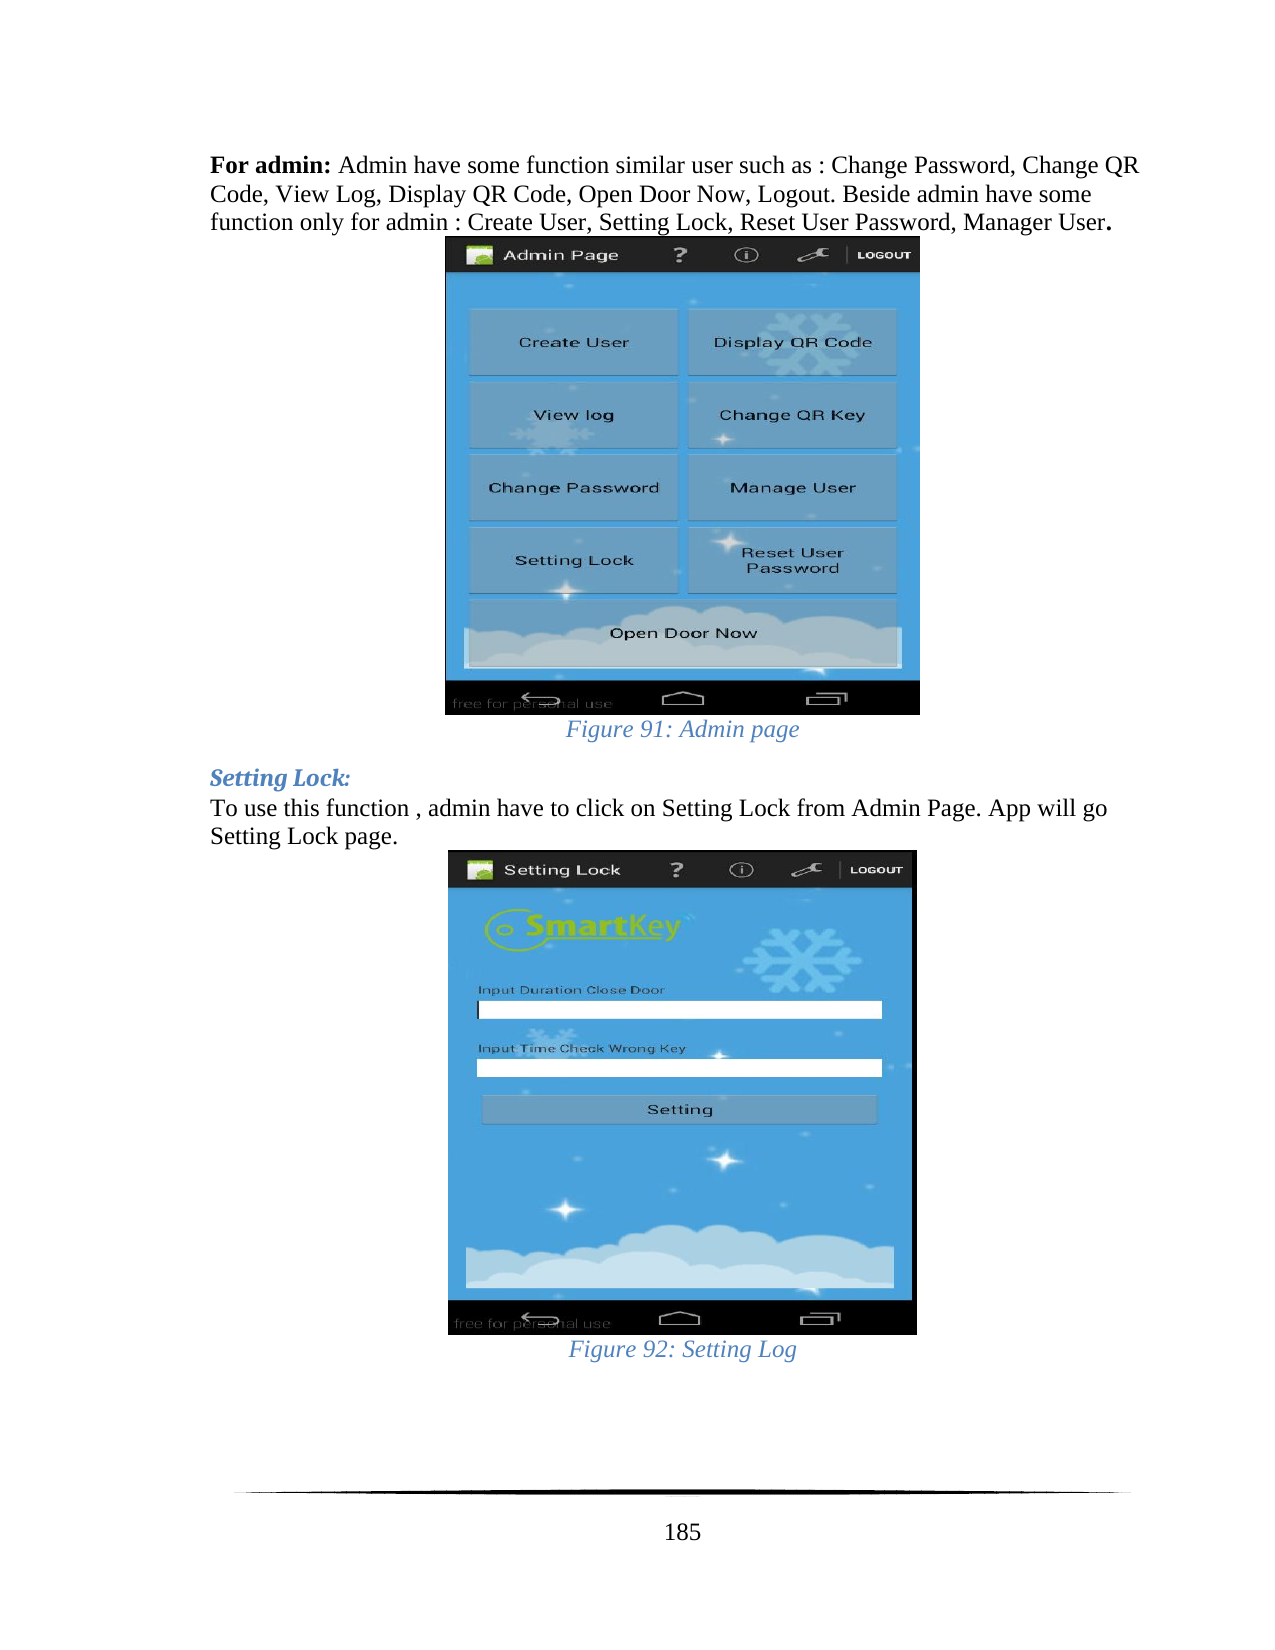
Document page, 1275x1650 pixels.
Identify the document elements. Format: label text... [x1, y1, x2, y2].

text For admin: Admin have some function similar user such as : Change Password, Change QR Code, View Log, Display QR Code, Open Door Now, Logout. Beside admin have some function only for admin : Create User, Setting Lock, Reset User Password, Manager User. [210, 150, 1155, 236]
subtitle Setting Lock: [210, 764, 1155, 793]
text Figure 92: Setting Log [210, 1334, 1155, 1363]
picture [448, 850, 917, 1335]
picture [234, 1488, 1132, 1497]
text Figure 91: Admin page [210, 714, 1155, 743]
text To use this function , admin have to click on Setting Lock from Admin Page. App will go Setting Lock page. [210, 793, 1155, 850]
picture [445, 236, 920, 715]
